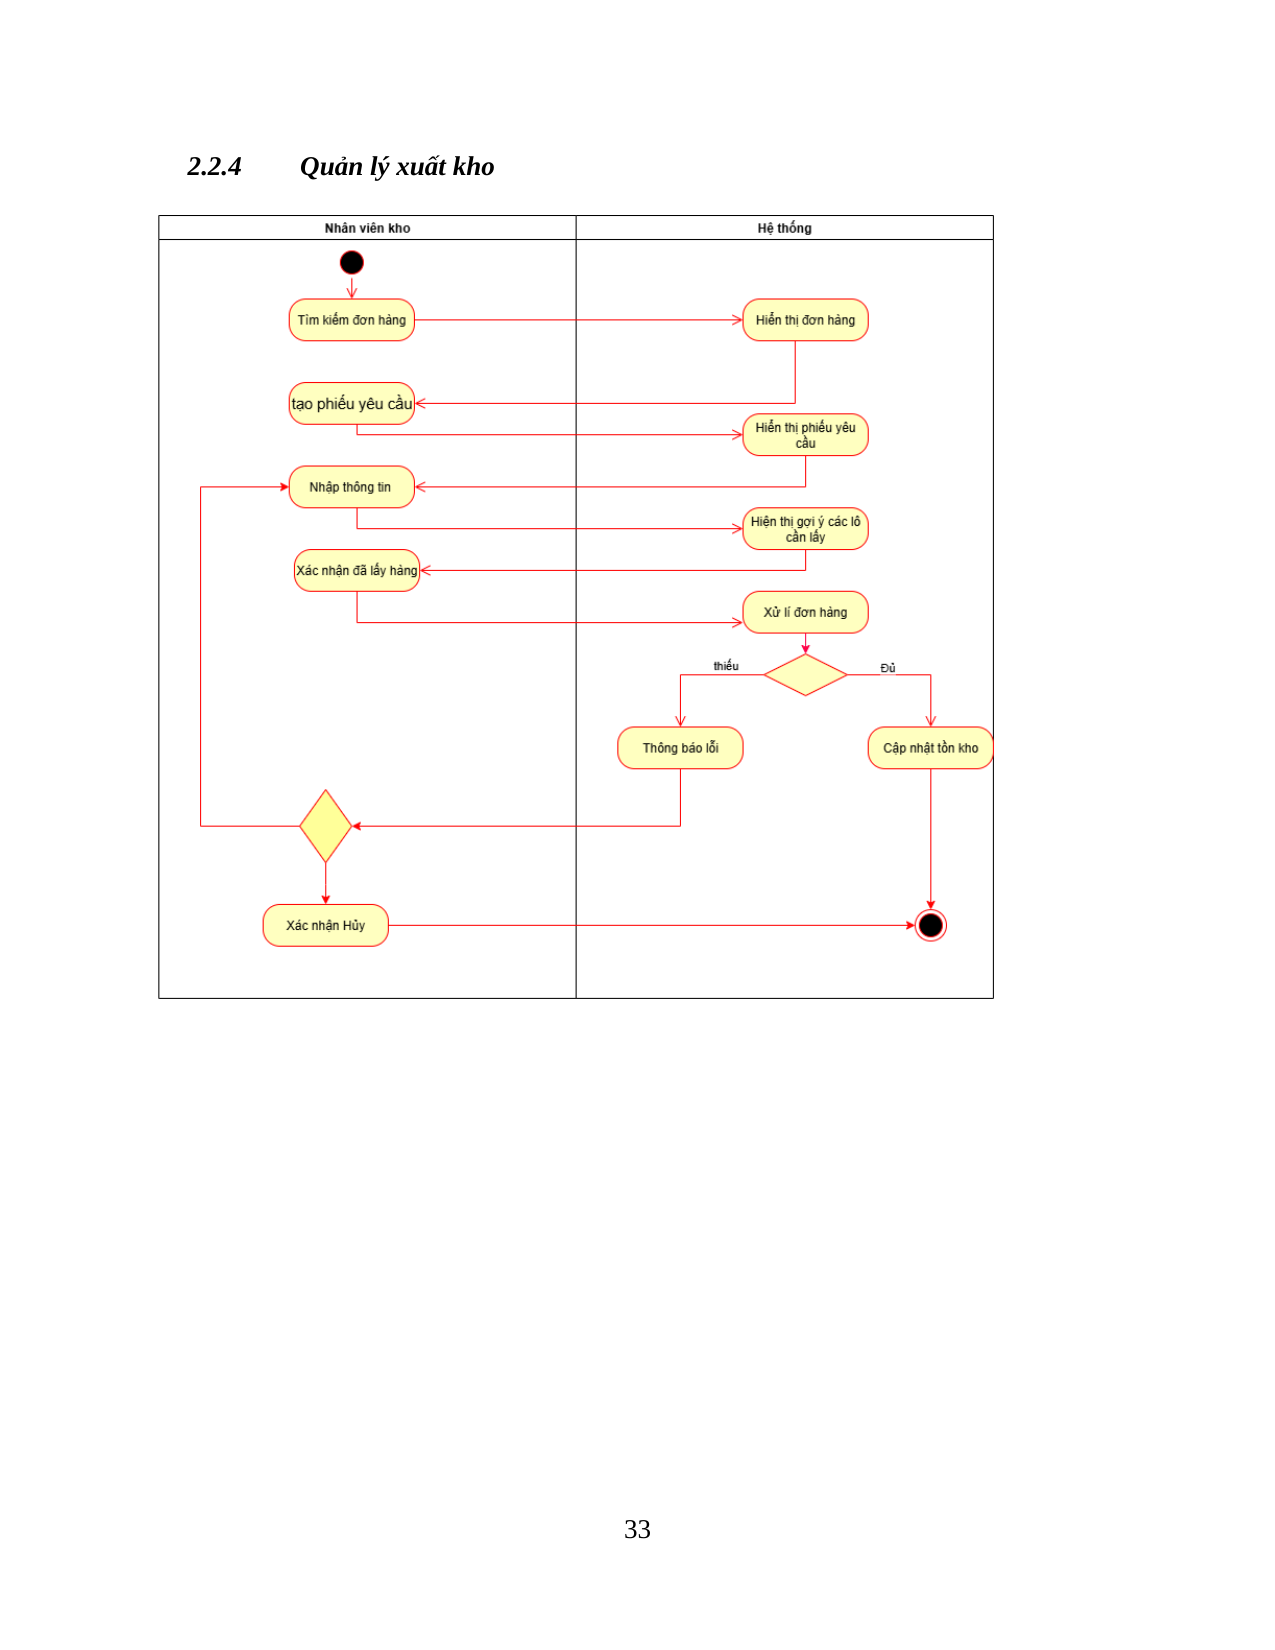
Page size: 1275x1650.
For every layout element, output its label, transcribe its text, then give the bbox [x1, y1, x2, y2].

subtitle Quản lý xuất kho [187, 150, 1125, 181]
picture [150, 215, 995, 1000]
